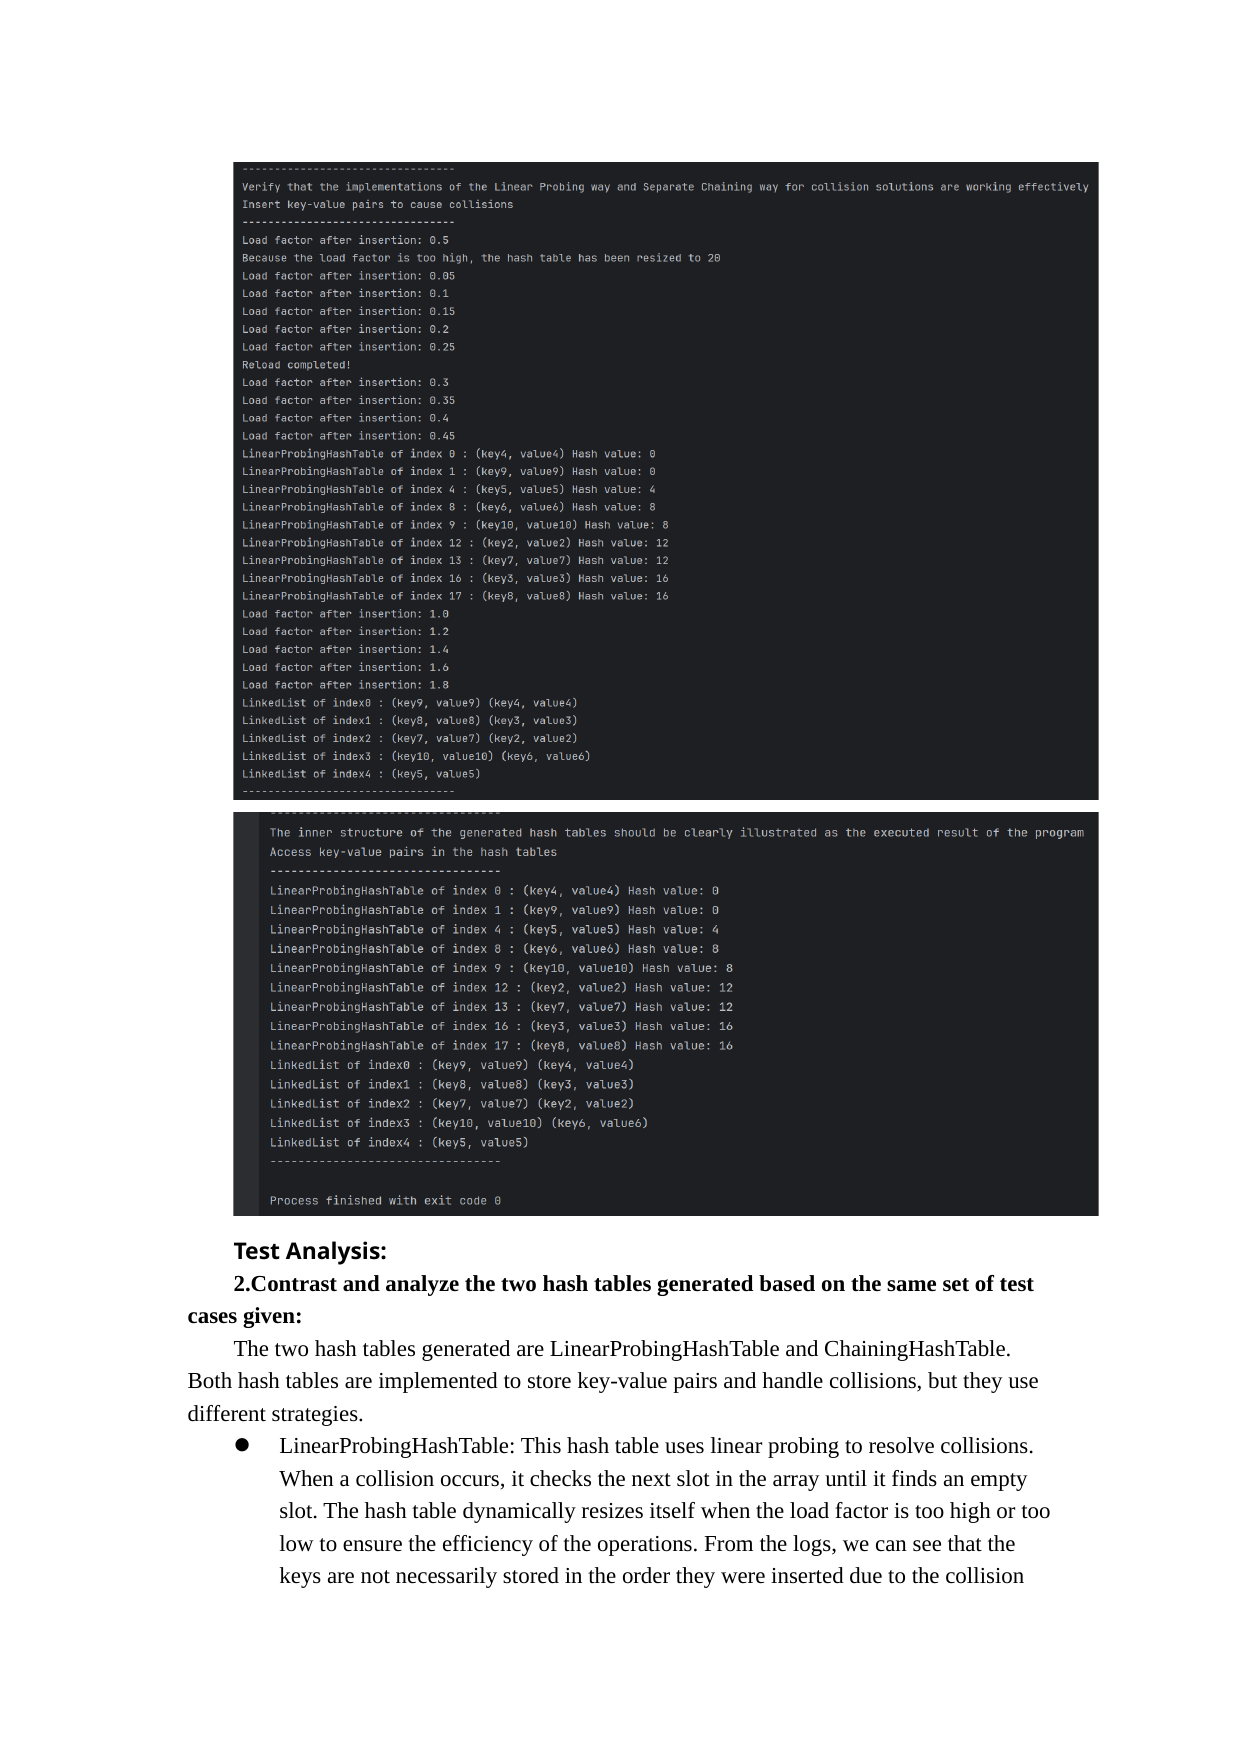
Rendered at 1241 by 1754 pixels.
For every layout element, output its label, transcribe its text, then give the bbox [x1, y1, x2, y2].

picture [233, 812, 1099, 1216]
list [233, 1429, 1053, 1592]
picture [233, 162, 1099, 800]
text 2.Contrast and analyze the two hash tables generated based on the same set of test cases given: [187, 1267, 1053, 1332]
text Test Analysis: [187, 1234, 1053, 1267]
text The two hash tables generated are LinearProbingHashTable and ChainingHashTable. Both hash tables are implemented to store key-value pairs and handle collisions, but they use different strategies. [187, 1332, 1053, 1429]
